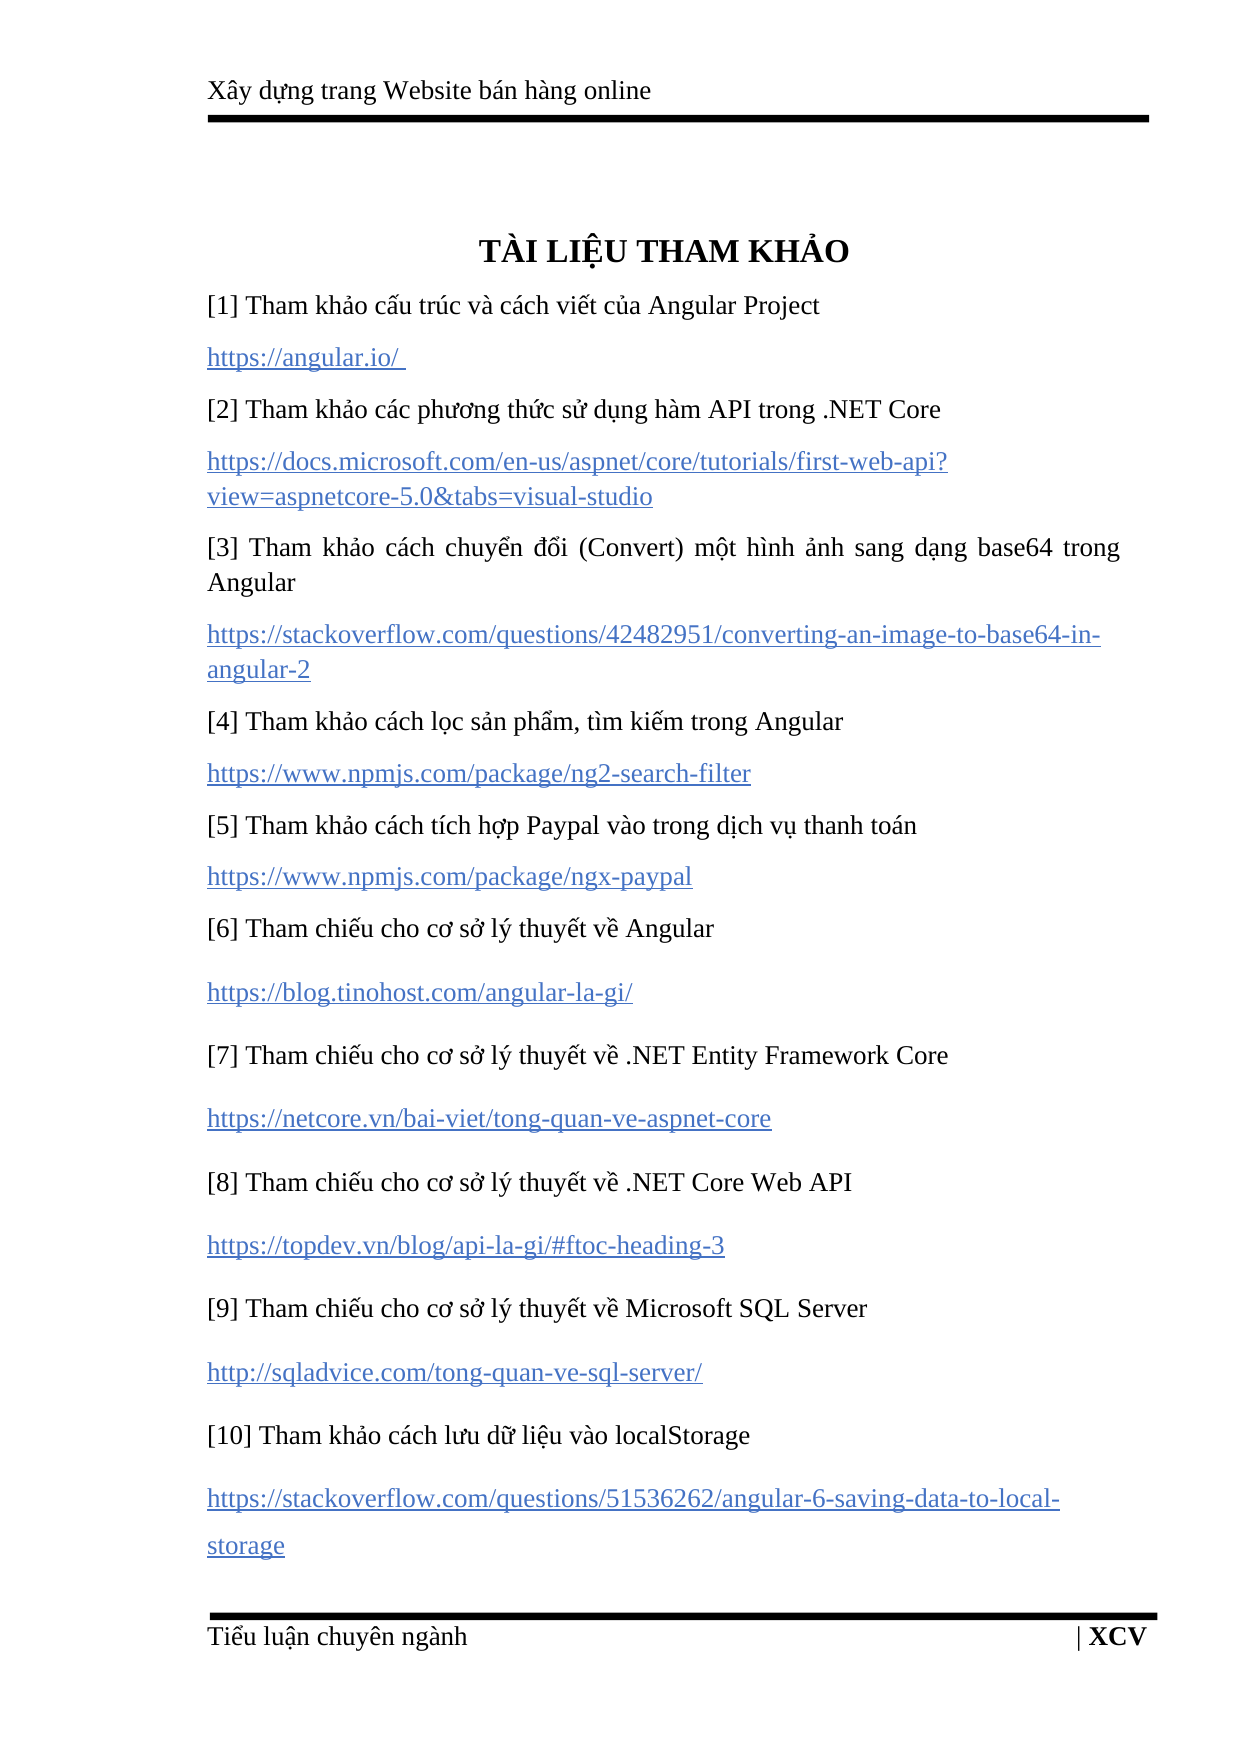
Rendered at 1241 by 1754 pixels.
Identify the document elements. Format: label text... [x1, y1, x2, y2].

text [6] Tham chiếu cho cơ sở lý thuyết về Angular [207, 912, 1122, 943]
text https://www.npmjs.com/package/ng2-search-filter [207, 757, 1122, 788]
text [1] Tham khảo cấu trúc và cách viết của Angular Project [207, 289, 1122, 320]
text [10] Tham khảo cách lưu dữ liệu vào localStorage [207, 1419, 1122, 1450]
text [7] Tham chiếu cho cơ sở lý thuyết về .NET Entity Framework Core [207, 1039, 1122, 1070]
subtitle TÀI LIỆU THAM KHẢO [207, 232, 1122, 270]
text [3] Tham khảo cách chuyển đổi (Convert) một hình ảnh sang dạng base64 trong Angular [207, 531, 1122, 598]
text https://topdev.vn/blog/api-la-gi/#ftoc-heading-3 [207, 1229, 1122, 1260]
text https://docs.microsoft.com/en-us/aspnet/core/tutorials/first-web-api?view=aspnetcore-5.0&tabs=visual-studio [207, 444, 1122, 511]
text https://netcore.vn/bai-viet/tong-quan-ve-aspnet-core [207, 1102, 1122, 1133]
text https://www.npmjs.com/package/ngx-paypal [207, 861, 1122, 892]
text http://sqladvice.com/tong-quan-ve-sql-server/ [207, 1356, 1122, 1387]
text [9] Tham chiếu cho cơ sở lý thuyết về Microsoft SQL Server [207, 1292, 1122, 1323]
text https://stackoverflow.com/questions/42482951/converting-an-image-to-base64-in-angular-2 [207, 618, 1122, 684]
text [5] Tham khảo cách tích hợp Paypal vào trong dịch vụ thanh toán [207, 809, 1122, 840]
text [4] Tham khảo cách lọc sản phẩm, tìm kiếm trong Angular [207, 705, 1122, 736]
text https://blog.tinohost.com/angular-la-gi/ [207, 976, 1122, 1007]
text [8] Tham chiếu cho cơ sở lý thuyết về .NET Core Web API [207, 1166, 1122, 1197]
text https://stackoverflow.com/questions/51536262/angular-6-saving-data-to-local-storage [207, 1482, 1122, 1560]
text [2] Tham khảo các phương thức sử dụng hàm API trong .NET Core [207, 393, 1122, 424]
text https://angular.io/ [207, 341, 1122, 372]
